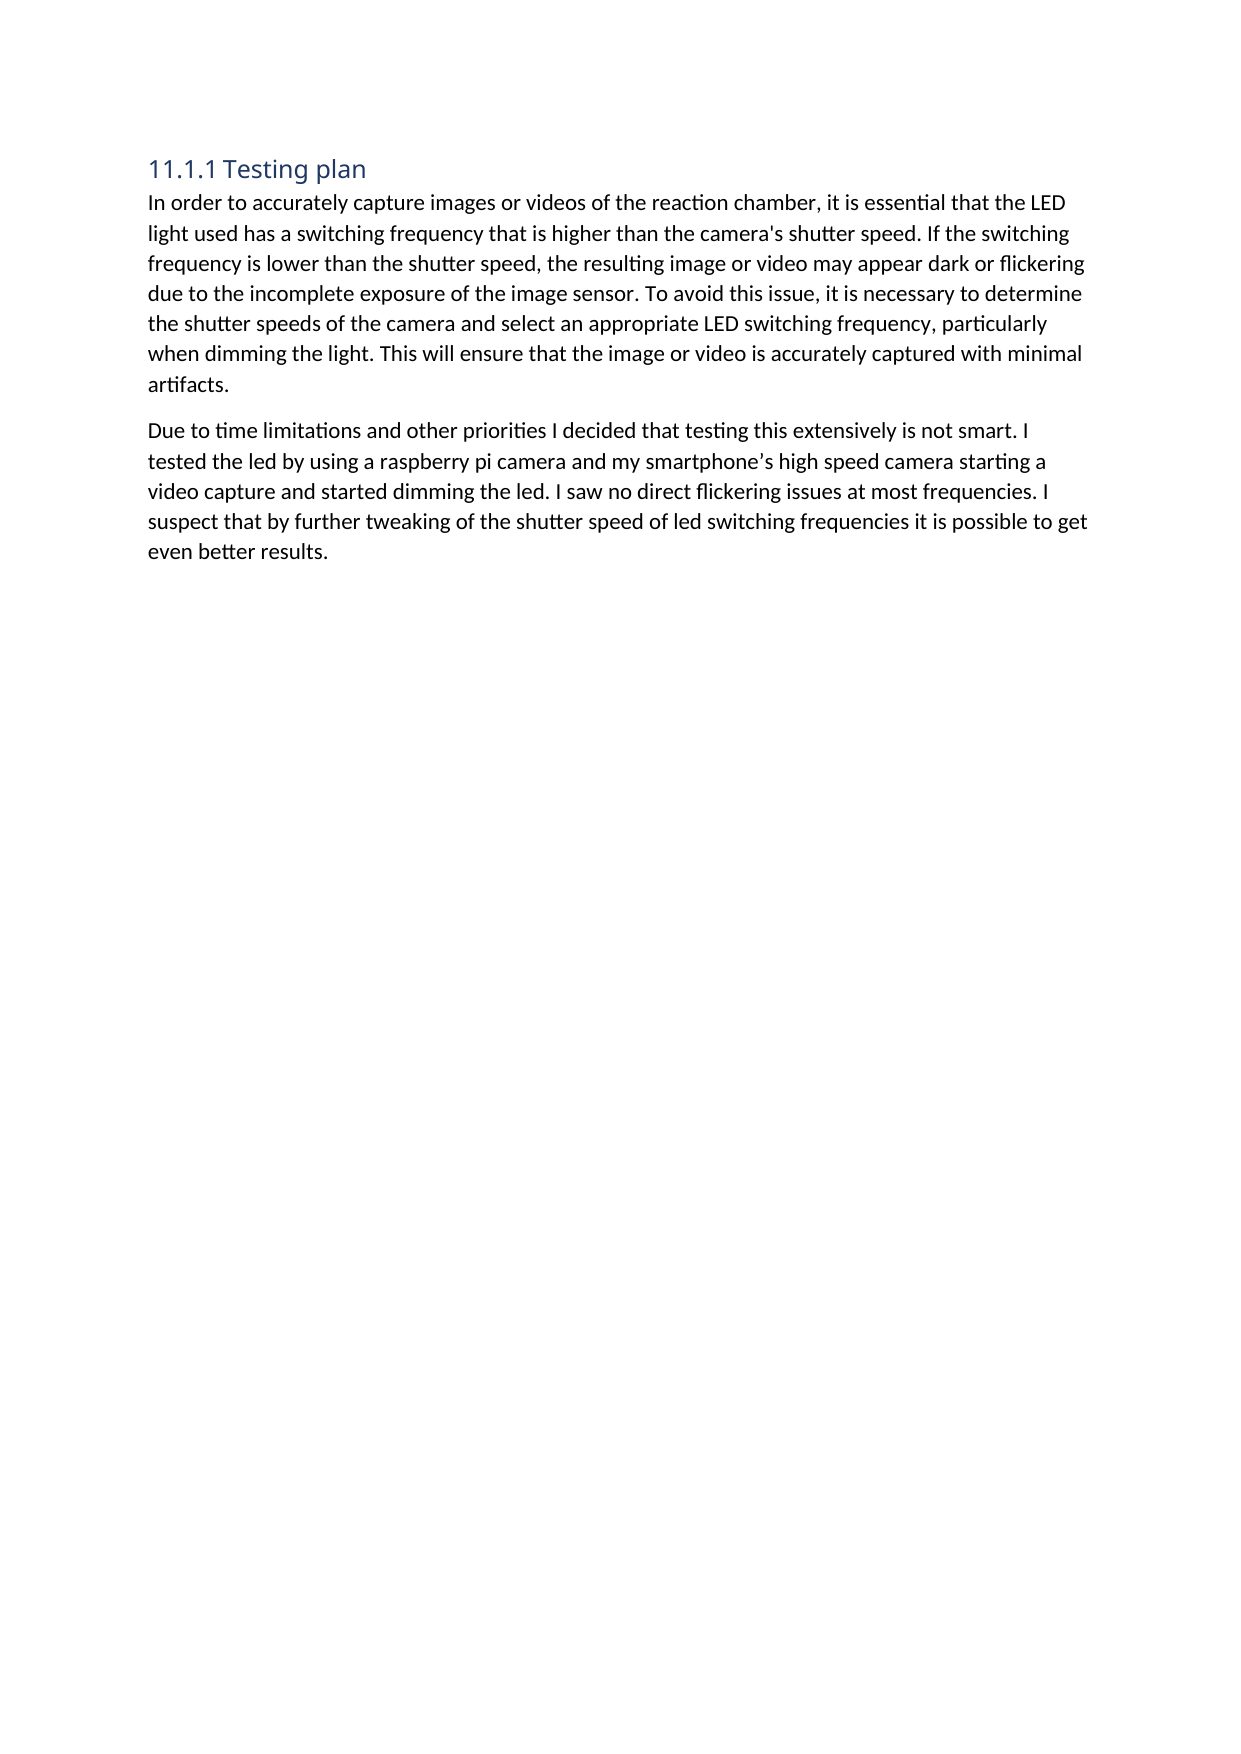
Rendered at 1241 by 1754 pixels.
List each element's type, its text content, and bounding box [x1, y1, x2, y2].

text In order to accurately capture images or videos of the reaction chamber, it is essential that the LED light used has a switching frequency that is higher than the camera's shutter speed. If the switching frequency is lower than the shutter speed, the resulting image or video may appear dark or flickering due to the incomplete exposure of the image sensor. To avoid this issue, it is necessary to determine the shutter speeds of the camera and select an appropriate LED switching frequency, particularly when dimming the light. This will ensure that the image or video is accurately captured with minimal artifacts. [148, 188, 1093, 398]
subtitle Testing plan [148, 152, 1093, 186]
text Due to time limitations and other priorities I decided that testing this extensively is not smart. I tested the led by using a raspberry pi camera and my smartphone’s high speed camera starting a video capture and started dimming the led. I saw no direct flickering issues at most frequencies. I suspect that by further tweaking of the shutter speed of led switching frequencies it is possible to get even better results. [148, 417, 1093, 566]
